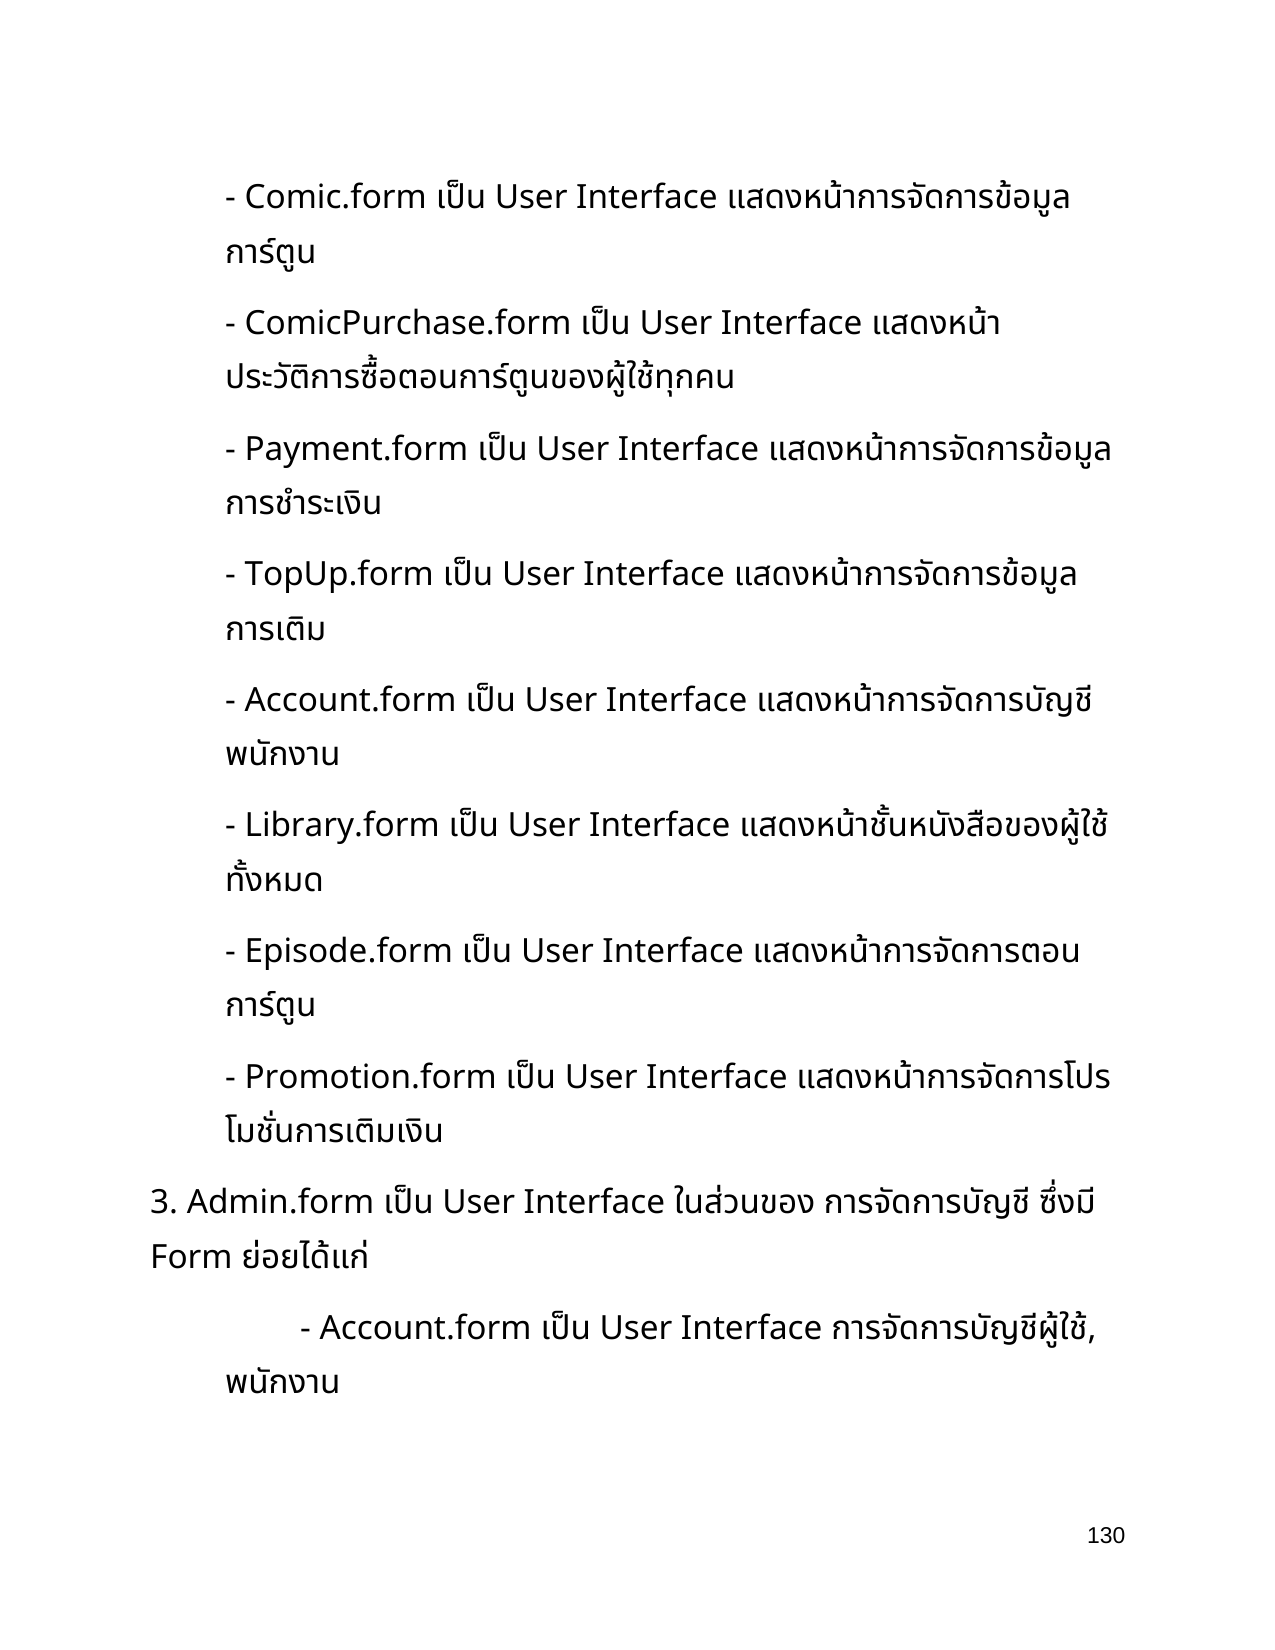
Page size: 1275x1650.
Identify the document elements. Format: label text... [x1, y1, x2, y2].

text - TopUp.form เป็น User Interface แสดงหน้าการจัดการข้อมูลการเติม [225, 550, 1125, 655]
list - Account.form เป็น User Interface การจัดการบัญชีผู้ใช้, พนักงาน [225, 1304, 1125, 1409]
text - Promotion.form เป็น User Interface แสดงหน้าการจัดการโปรโมชั่นการเติมเงิน [225, 1052, 1125, 1157]
text - Library.form เป็น User Interface แสดงหน้าชั้นหนังสือของผู้ใช้ทั้งหมด [225, 801, 1125, 906]
text - Payment.form เป็น User Interface แสดงหน้าการจัดการข้อมูลการชำระเงิน [225, 424, 1125, 529]
text 3. Admin.form เป็น User Interface ในส่วนของ การจัดการบัญชี ซึ่งมี Form ย่อยได้แก่ [150, 1178, 1125, 1283]
text - Episode.form เป็น User Interface แสดงหน้าการจัดการตอนการ์ตูน [225, 927, 1125, 1032]
text - ComicPurchase.form เป็น User Interface แสดงหน้าประวัติการซื้อตอนการ์ตูนของผู้ใช้ทุกคน [225, 299, 1125, 404]
text - Comic.form เป็น User Interface แสดงหน้าการจัดการข้อมูลการ์ตูน [225, 173, 1125, 278]
text - Account.form เป็น User Interface แสดงหน้าการจัดการบัญชีพนักงาน [225, 676, 1125, 781]
